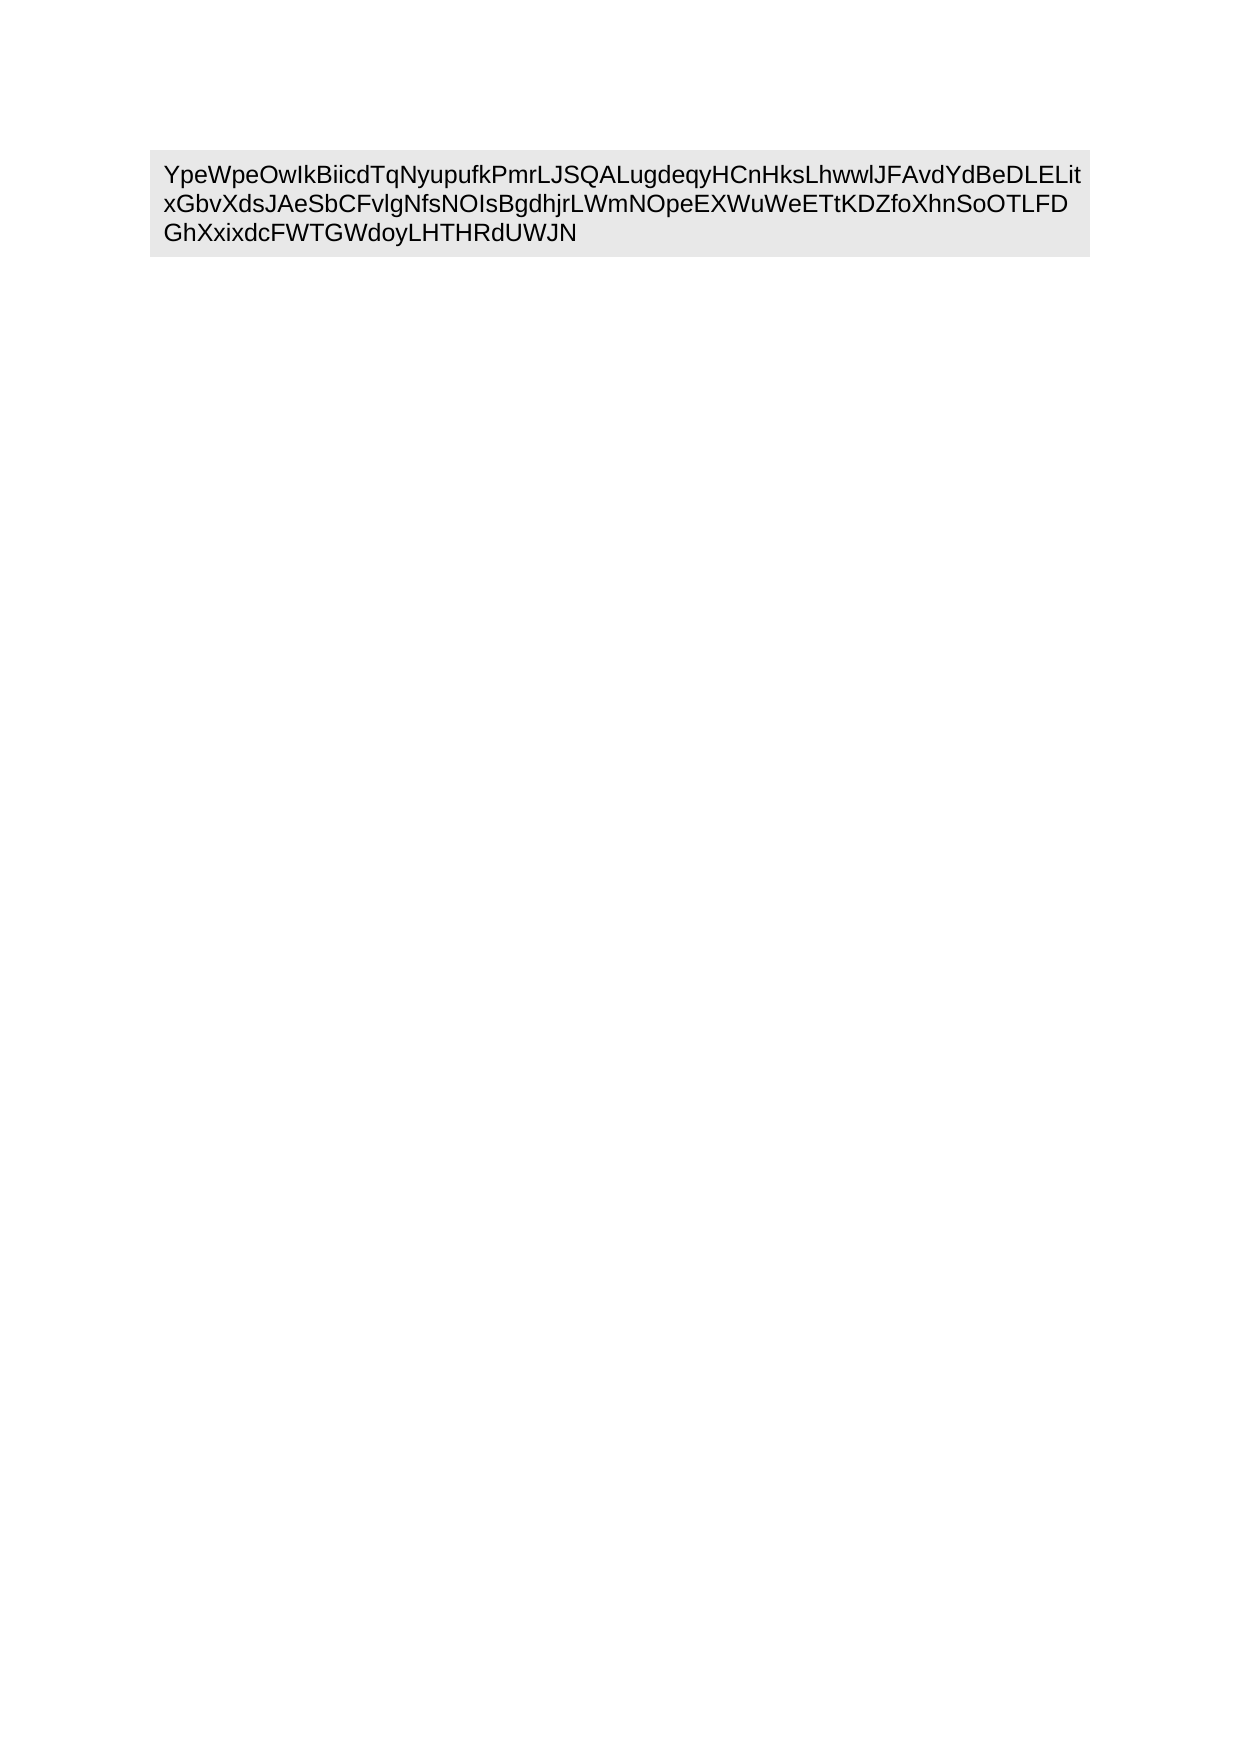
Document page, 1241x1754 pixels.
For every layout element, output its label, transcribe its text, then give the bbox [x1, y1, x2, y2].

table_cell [157, 150, 1090, 257]
